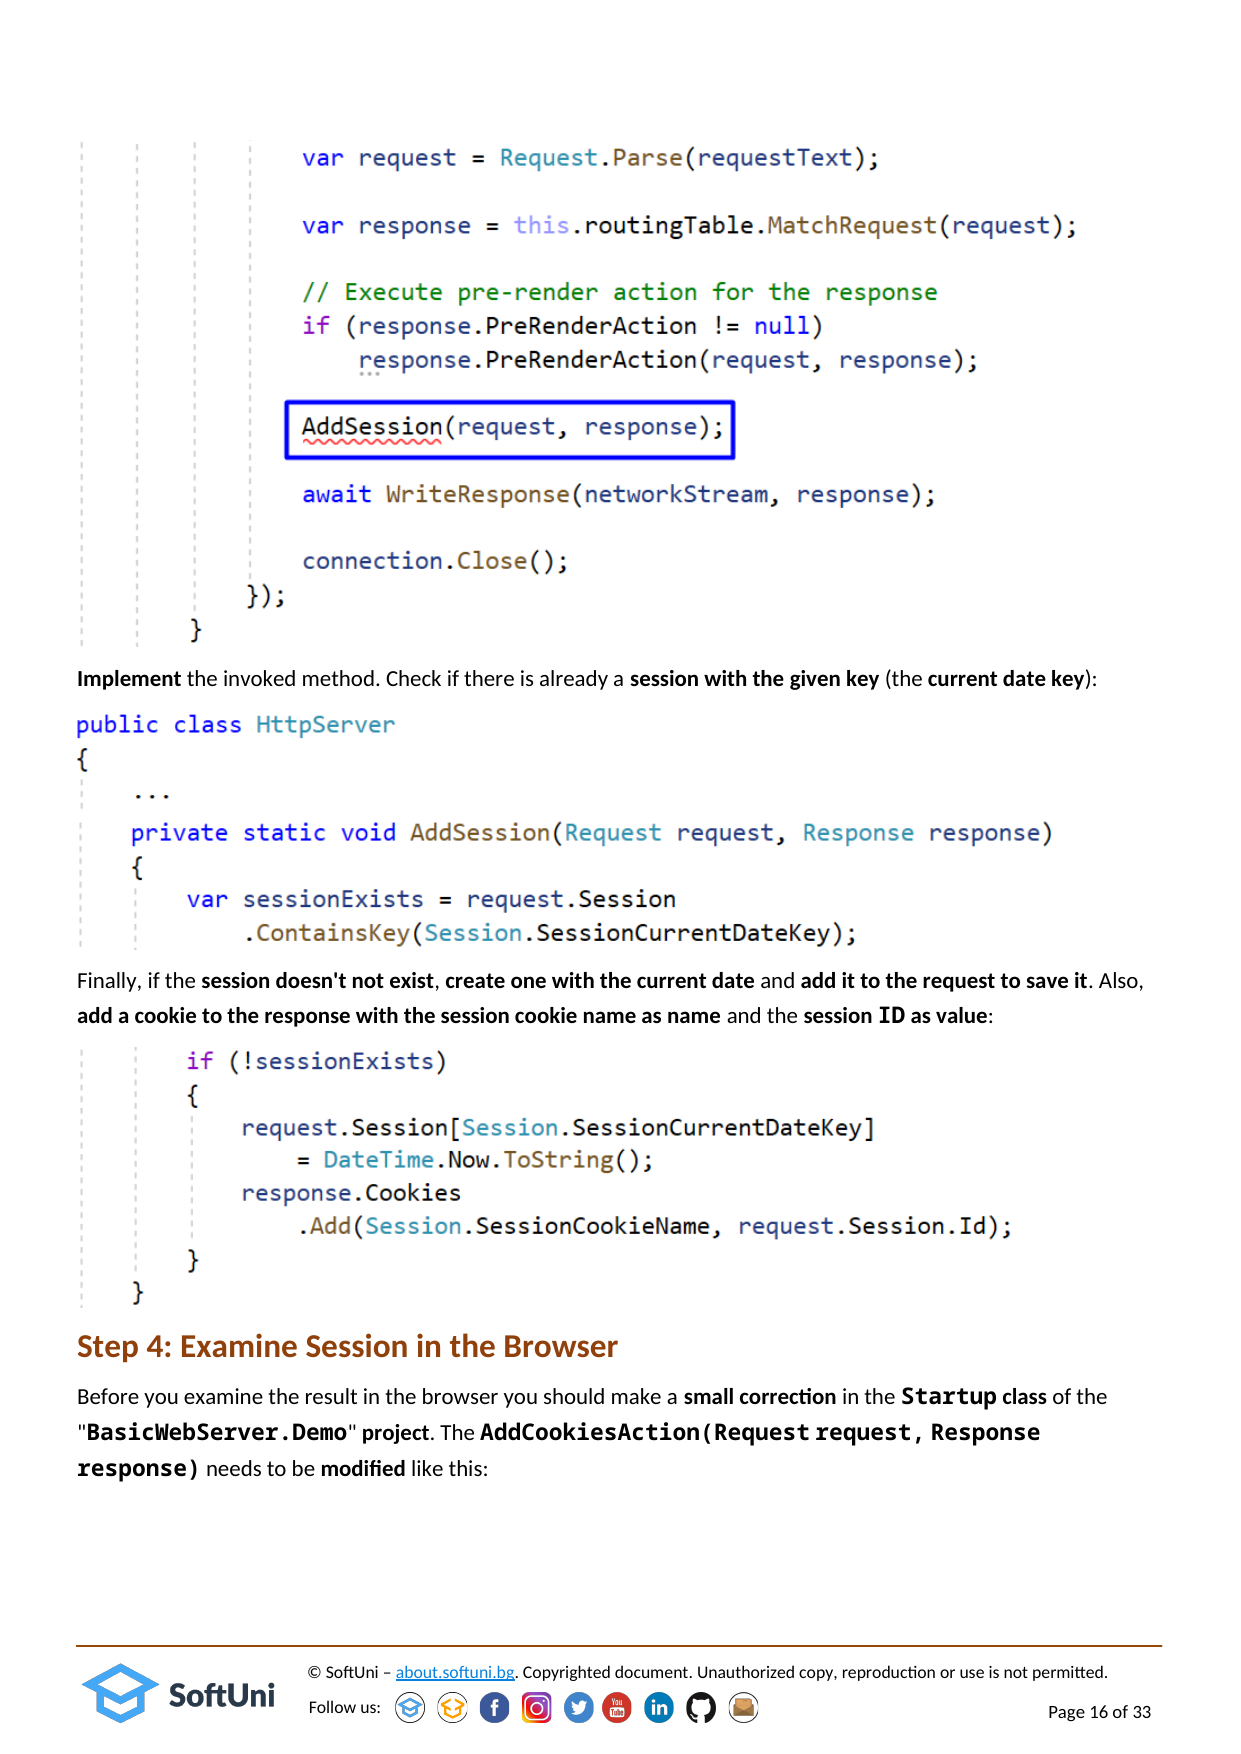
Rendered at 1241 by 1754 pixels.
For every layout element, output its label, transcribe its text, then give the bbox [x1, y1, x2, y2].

picture [75, 1658, 281, 1729]
picture [658, 1705, 667, 1714]
text Before you examine the result in the browser you should make a small correction in the Startup class of the "BasicWebServer.Demo" project. The AddCookiesAction(Request request, Response response) needs to be modified like this: [77, 1380, 1163, 1483]
subtitle Step 4: Examine Session in the Browser [77, 1325, 1163, 1365]
picture [395, 1692, 425, 1723]
picture [76, 1047, 1015, 1308]
picture [76, 817, 1060, 950]
picture [665, 1692, 674, 1701]
picture [602, 1692, 632, 1723]
picture [665, 1714, 674, 1723]
picture [522, 1692, 552, 1723]
picture [644, 1692, 653, 1701]
picture [76, 140, 1110, 648]
picture [479, 1692, 510, 1723]
text Implement the invoked method. Check if there is already a session with the given key (the current date key): [77, 664, 1163, 692]
text Finally, if the session doesn't not exist, create one with the current date and add it to the request to save it. Also, add a cookie to the response with the session cookie name as name and the session ID as value: [77, 966, 1163, 1030]
picture [728, 1692, 759, 1723]
picture [437, 1692, 468, 1723]
picture [564, 1692, 594, 1723]
picture [644, 1714, 653, 1723]
picture [76, 708, 402, 813]
picture [686, 1692, 716, 1723]
